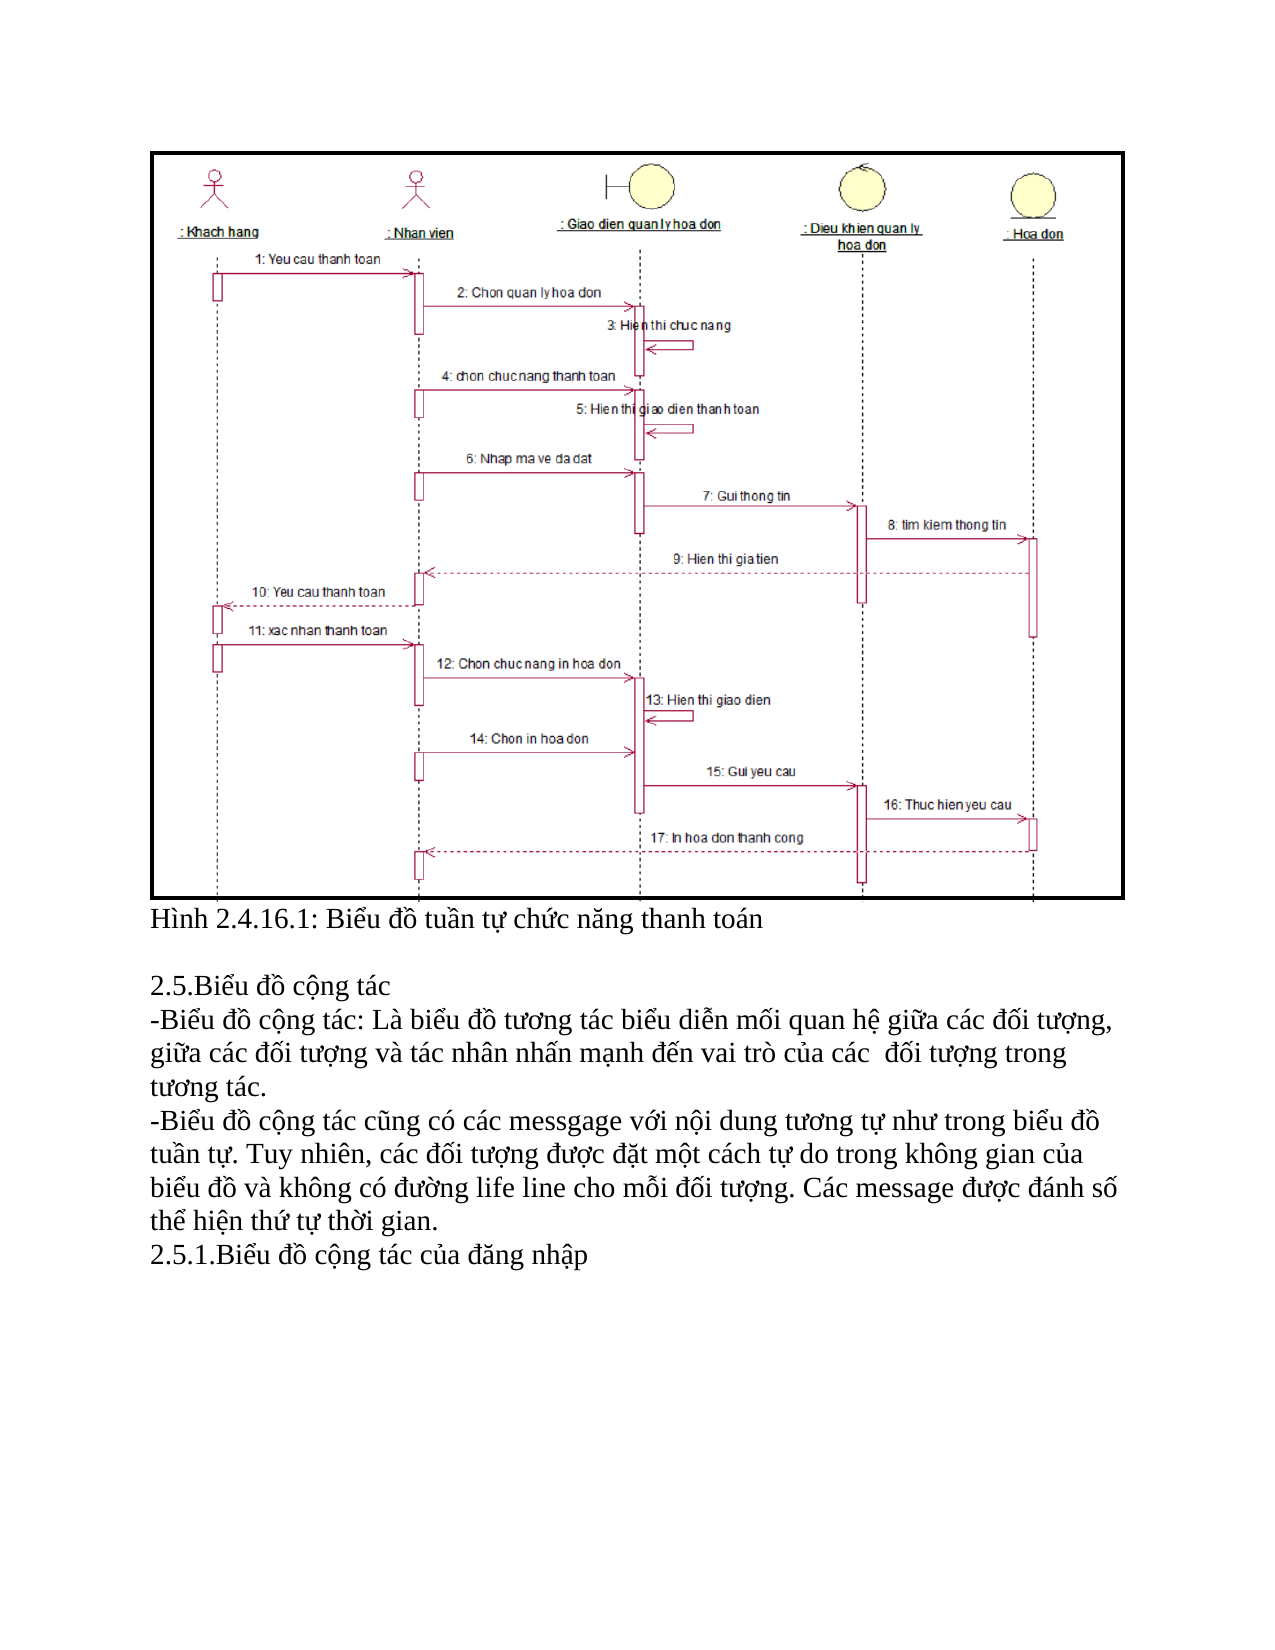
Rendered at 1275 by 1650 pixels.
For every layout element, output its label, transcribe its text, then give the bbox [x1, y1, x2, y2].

picture [150, 150, 1125, 902]
text Hình 2.4.16.1: Biểu đồ tuần tự chức năng thanh toán [150, 902, 1125, 935]
text -Biểu đồ cộng tác: Là biểu đồ tương tác biểu diễn mối quan hệ giữa các đối tượng, giữa các đối tượng và tác nhân nhấn mạnh đến vai trò của các đối tượng trong tương tác. [150, 1002, 1125, 1103]
text 2.5.1.Biểu đồ cộng tác của đăng nhập [150, 1237, 1125, 1270]
text -Biểu đồ cộng tác cũng có các messgage với nội dung tương tự như trong biểu đồ tuần tự. Tuy nhiên, các đối tượng được đặt một cách tự do trong không gian của biểu đồ và không có đường life line cho mỗi đối tượng. Các message được đánh số thể hiện thứ tự thời gian. [150, 1103, 1125, 1237]
text 2.5.Biểu đồ cộng tác [150, 968, 1125, 1002]
